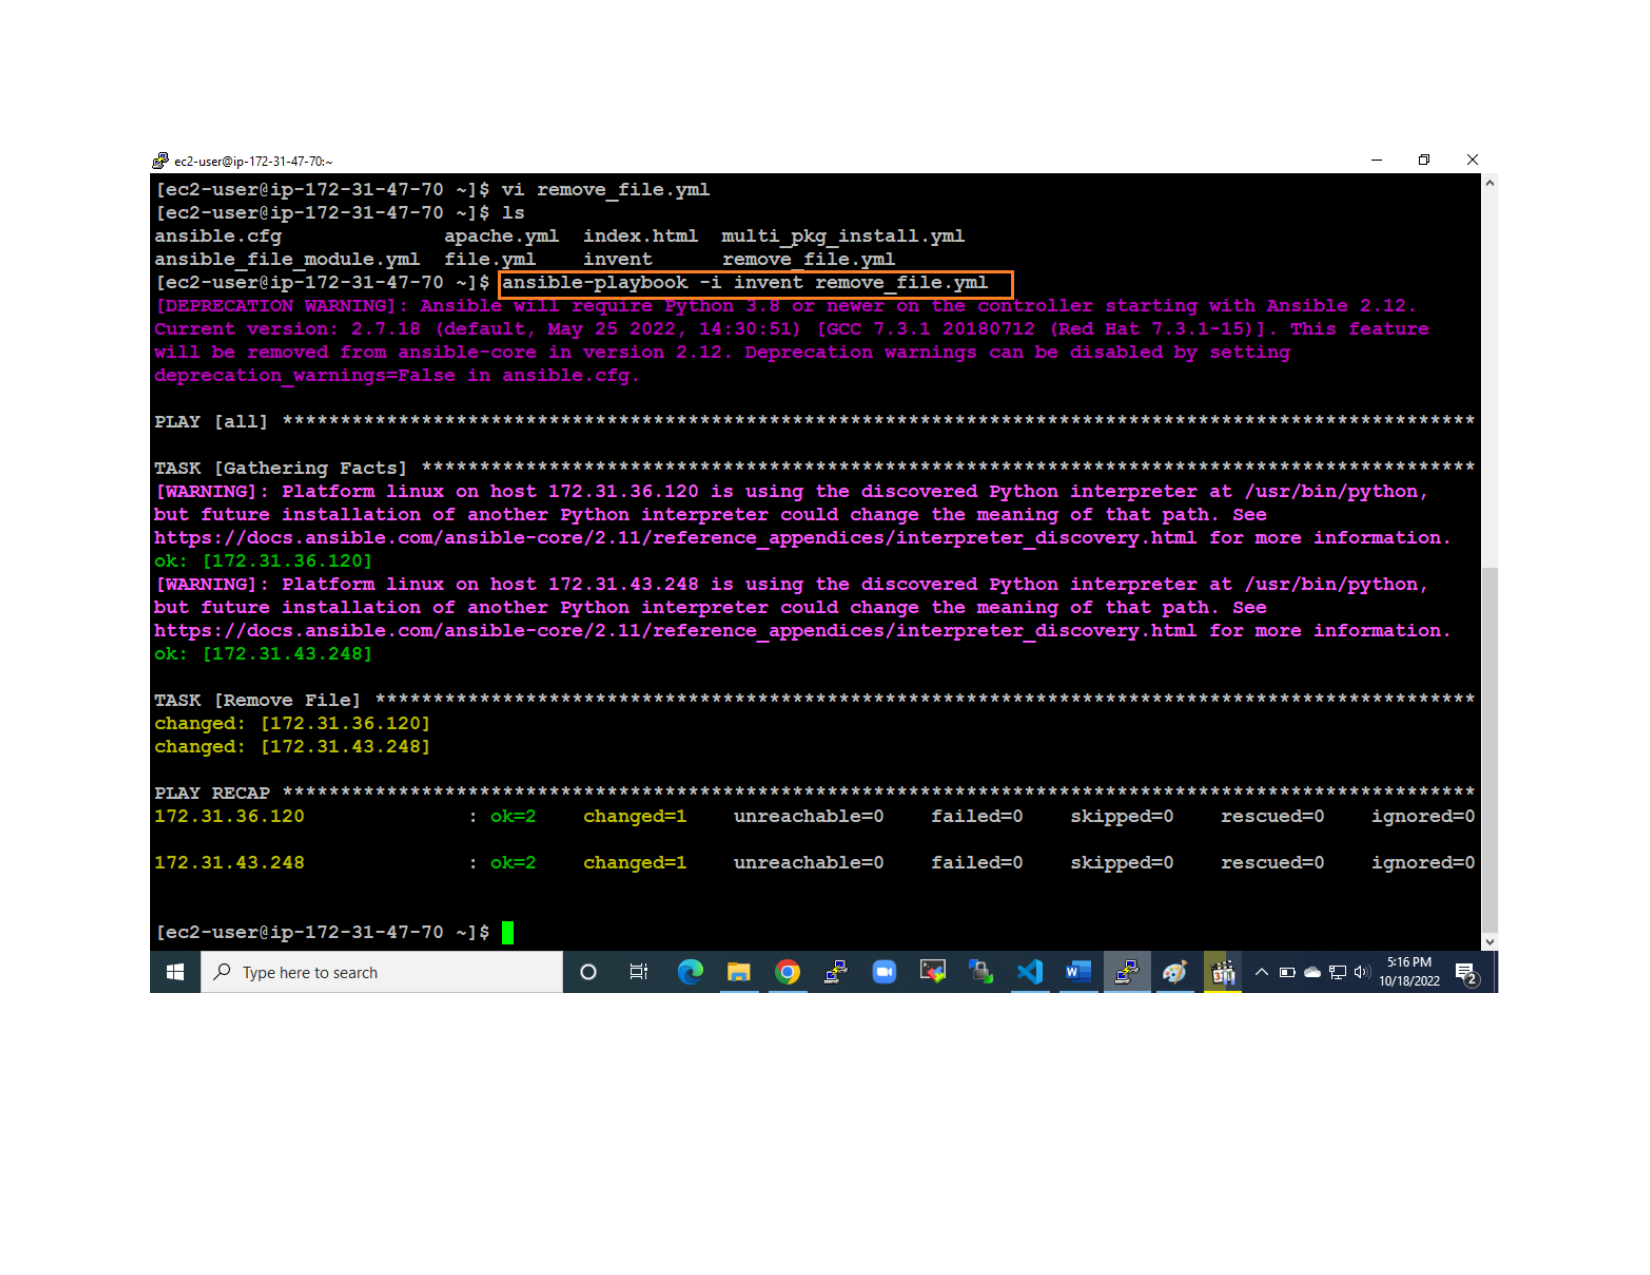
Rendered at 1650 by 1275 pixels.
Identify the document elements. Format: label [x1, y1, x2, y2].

picture [150, 150, 1499, 993]
